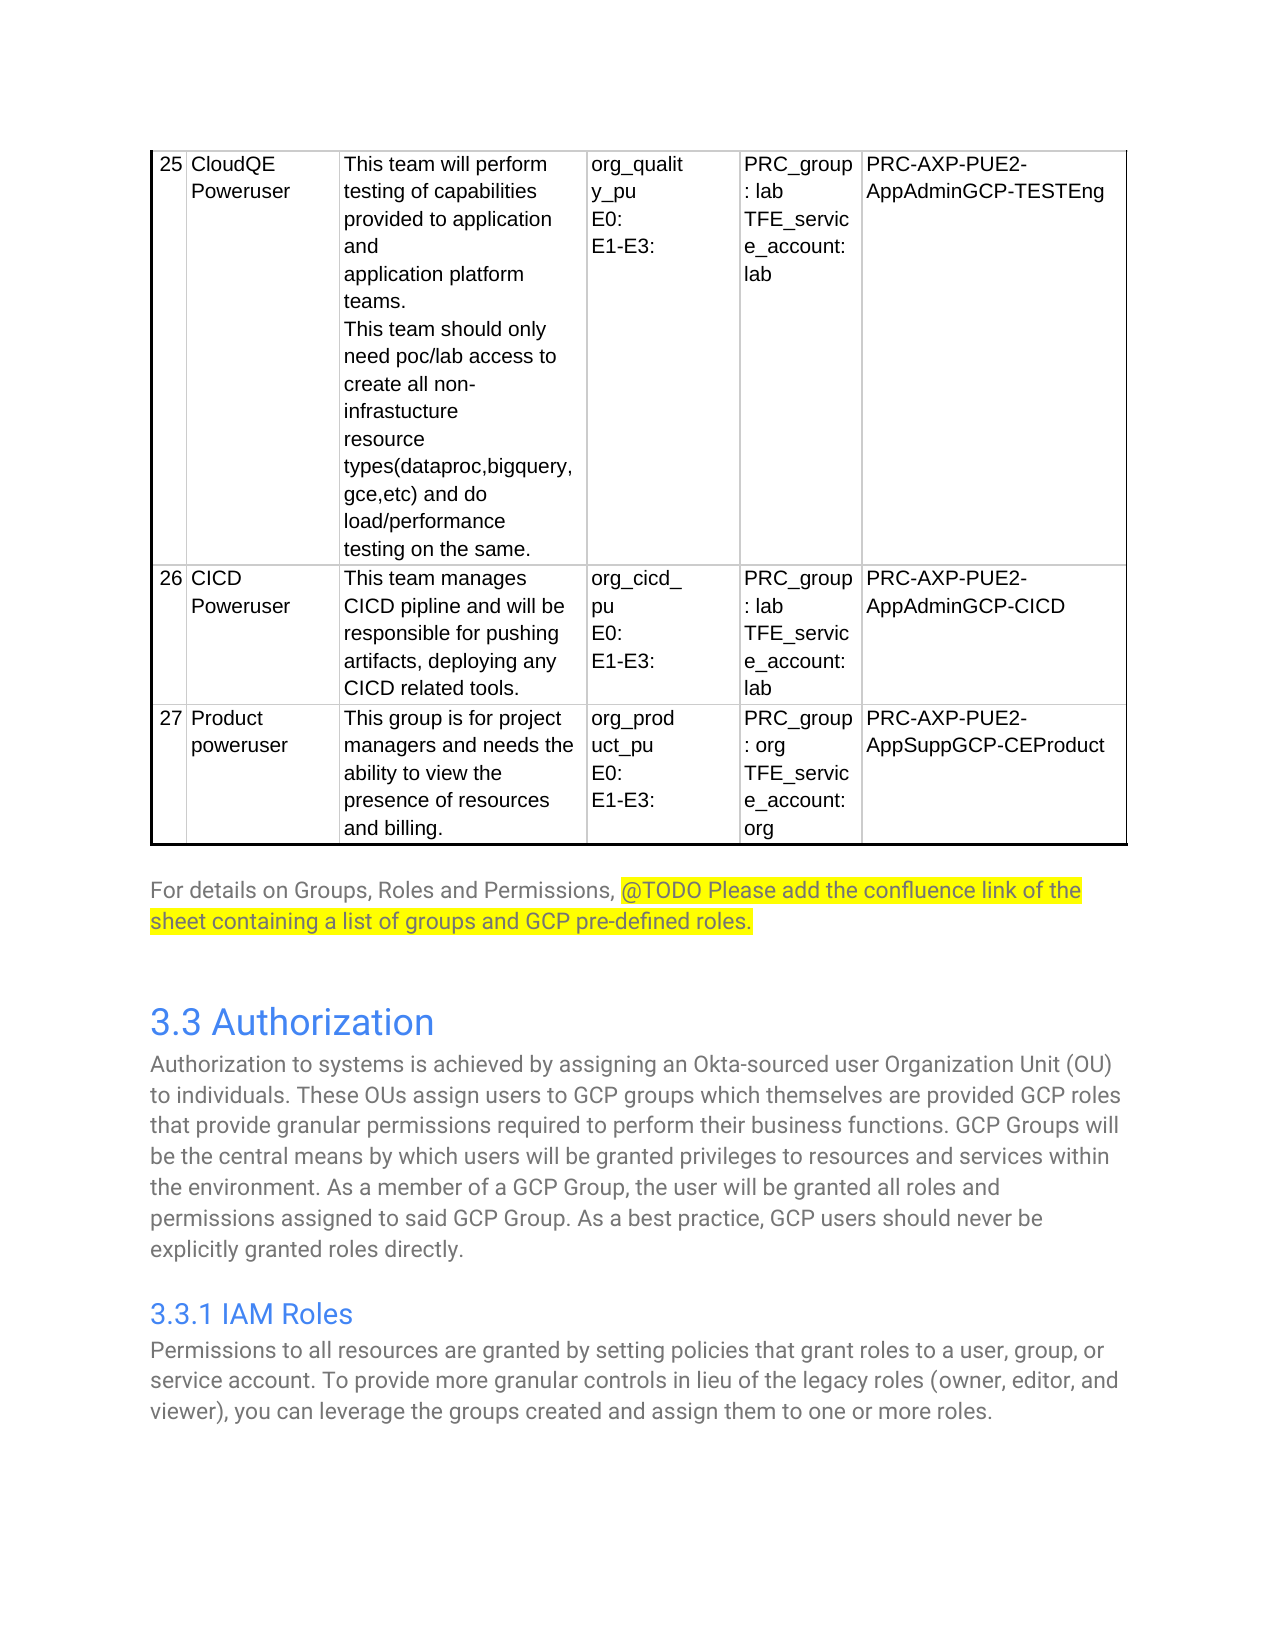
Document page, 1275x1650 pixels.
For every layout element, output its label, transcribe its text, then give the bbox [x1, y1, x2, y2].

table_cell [741, 152, 861, 564]
table_cell PRC-AXP-PUE2-AppAdminGCP-CICD [863, 566, 1126, 704]
table_cell CICD Poweruser [187, 566, 339, 704]
table_cell This team will perform testing of capabilities provided to application and application platform teams. This team should only need poc/lab access to create all non-infrastucture resource types(dataproc,bigquery,gce,etc) and do load/performance testing on the same. [340, 152, 586, 564]
table_cell PRC_group : org TFE_servic e_account: org [741, 705, 861, 843]
table_cell org_cicd_ pu E0: E1-E3: [588, 566, 739, 704]
table_cell CloudQE Poweruser [187, 152, 339, 564]
subtitle 3.3.1 IAM Roles [150, 1298, 1125, 1332]
table_cell PRC-AXP-PUE2-AppSuppGCP-CEProduct [863, 705, 1126, 843]
table_cell org_qualit y_pu E0: E1-E3: [588, 152, 739, 564]
table_cell 26 [153, 566, 186, 704]
table_cell 25 [153, 152, 186, 564]
table_cell This team manages CICD pipline and will be responsible for pushing artifacts, deploying any CICD related tools. [340, 566, 586, 704]
table_cell org_prod uct_pu E0: E1-E3: [588, 705, 739, 843]
text Permissions to all resources are granted by setting policies that grant roles to a user, group, or service account. To provide more granular controls in lieu of the legacy roles (owner, editor, and viewer), you can leverage the groups created and assign them to one or more roles. [150, 1337, 1125, 1425]
text For details on Groups, Roles and Permissions, @TODO Please add the confluence link of the sheet containing a list of groups and GCP pre-defined roles. [150, 877, 1125, 935]
text Authorization to systems is achieved by assigning an Okta-sourced user Organization Unit (OU) to individuals. These OUs assign users to GCP groups which themselves are provided GCP roles that provide granular permissions required to perform their business functions. GCP Groups will be the central means by which users will be granted privileges to resources and services within the environment. As a member of a GCP Group, the user will be granted all roles and permissions assigned to said GCP Group. As a best practice, GCP users should never be explicitly granted roles directly. [150, 1051, 1125, 1263]
subtitle 3.3 Authorization [150, 1000, 1125, 1044]
table_cell PRC-AXP-PUE2-AppAdminGCP-TESTEng [863, 152, 1126, 564]
table_cell Product poweruser [187, 705, 339, 843]
table_cell PRC_group : lab TFE_servic e_account: lab [741, 566, 861, 704]
table_cell 27 [153, 705, 186, 843]
table_cell This group is for project managers and needs the ability to view the presence of resources and billing. [340, 705, 586, 843]
